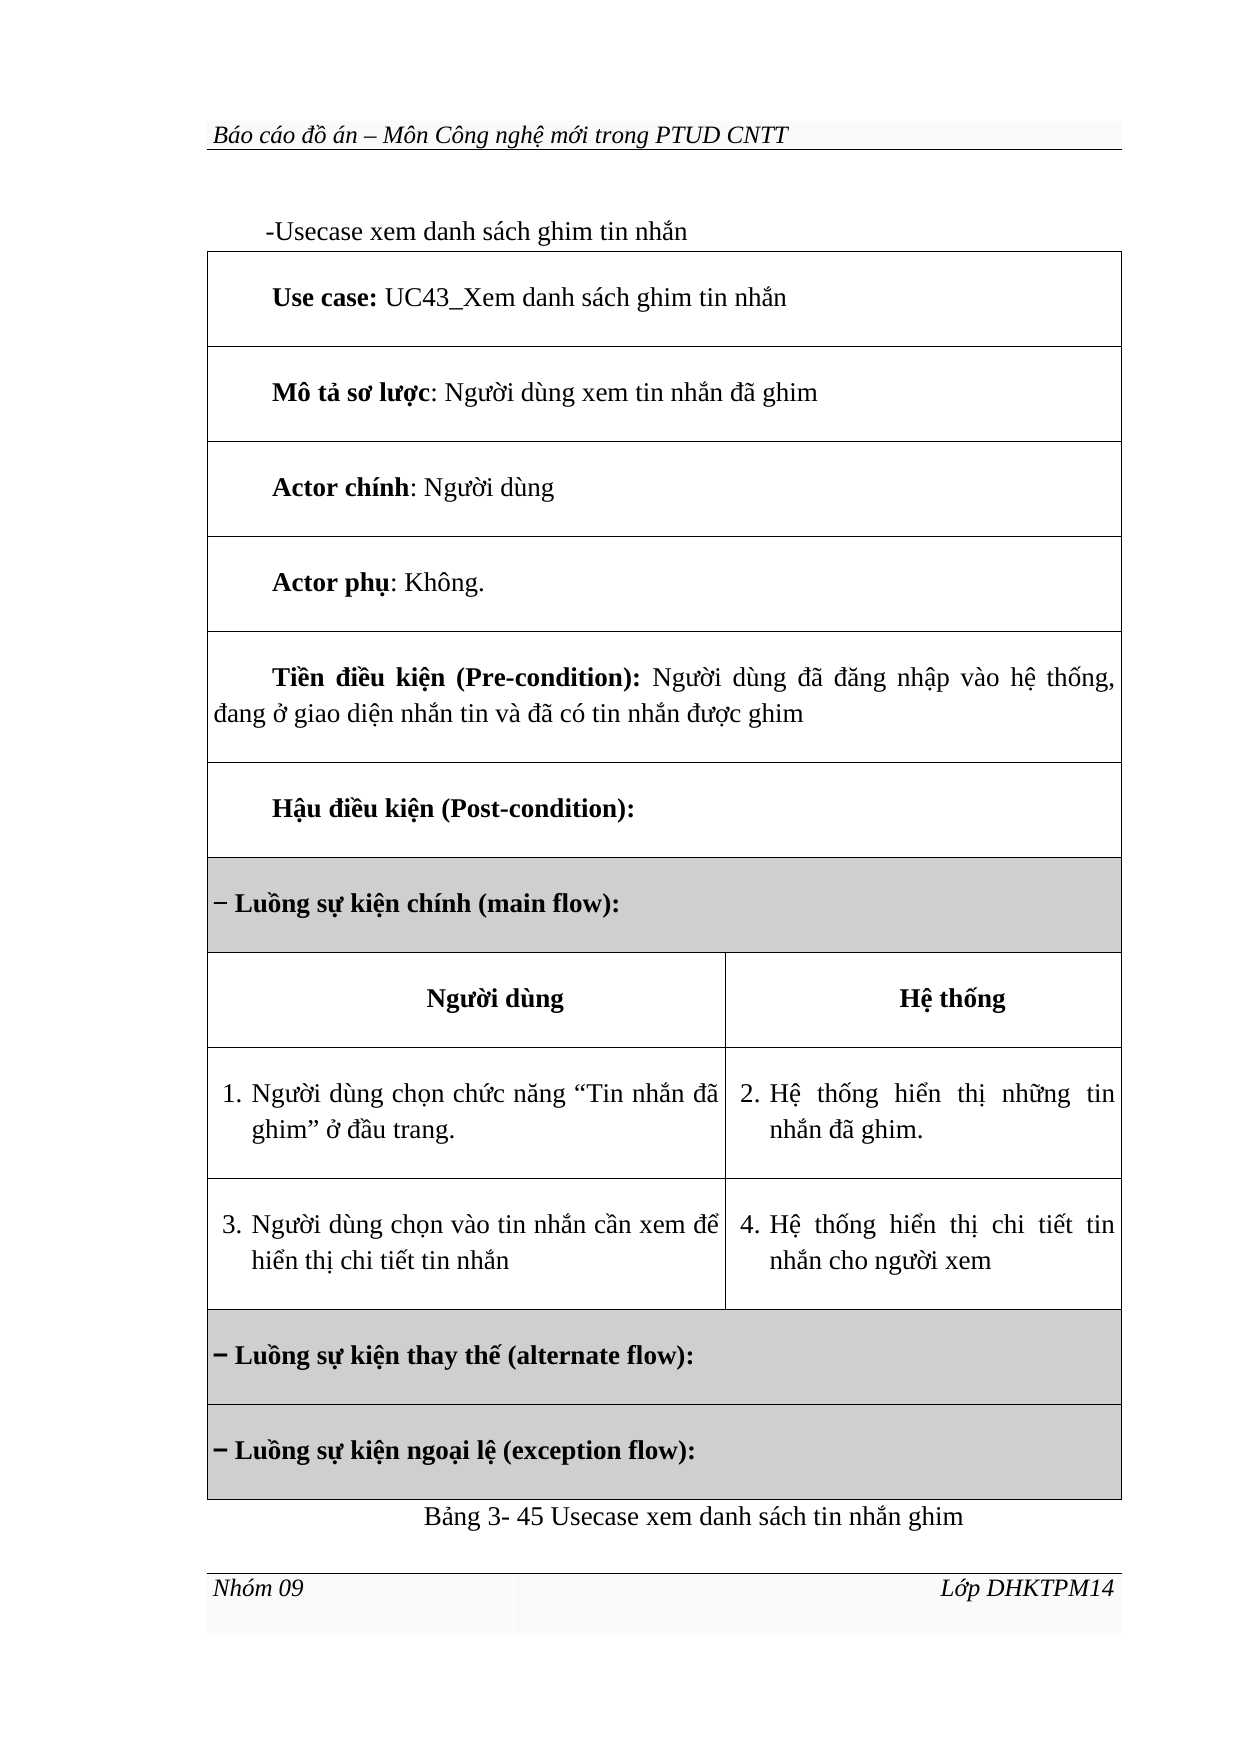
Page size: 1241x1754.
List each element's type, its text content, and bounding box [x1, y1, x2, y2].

table_cell Người dùng chọn chức năng “Tin nhắn đã ghim” ở đầu trang. [208, 1048, 725, 1178]
table_cell Hậu điều kiện (Post-condition): [208, 763, 1121, 857]
table_cell Hệ thống [726, 953, 1121, 1047]
table_cell Luồng sự kiện chính (main flow): [208, 858, 1121, 952]
table_cell Người dùng chọn vào tin nhắn cần xem để hiển thị chi tiết tin nhắn [208, 1179, 725, 1309]
table_cell Hệ thống hiển thị chi tiết tin nhắn cho người xem [726, 1179, 1121, 1309]
table_cell Hệ thống hiển thị những tin nhắn đã ghim. [726, 1048, 1121, 1178]
table_cell Actor phụ: Không. [208, 537, 1121, 631]
table_header Use case: UC43_Xem danh sách ghim tin nhắn [208, 252, 1121, 346]
table_cell Tiền điều kiện (Pre-condition): Người dùng đã đăng nhập vào hệ thống, đang ở giao diện nhắn tin và đã có tin nhắn được ghim [208, 632, 1121, 762]
table_cell Luồng sự kiện ngoại lệ (exception flow): [208, 1405, 1121, 1499]
table_cell Actor chính: Người dùng [208, 442, 1121, 536]
table_cell Người dùng [208, 953, 725, 1047]
text Bảng 3- 45 Usecase xem danh sách tin nhắn ghim [207, 1500, 1122, 1531]
table_cell Luồng sự kiện thay thế (alternate flow): [208, 1310, 1121, 1404]
text -Usecase xem danh sách ghim tin nhắn [207, 215, 1122, 246]
table_cell Mô tả sơ lược: Người dùng xem tin nhắn đã ghim [208, 347, 1121, 441]
